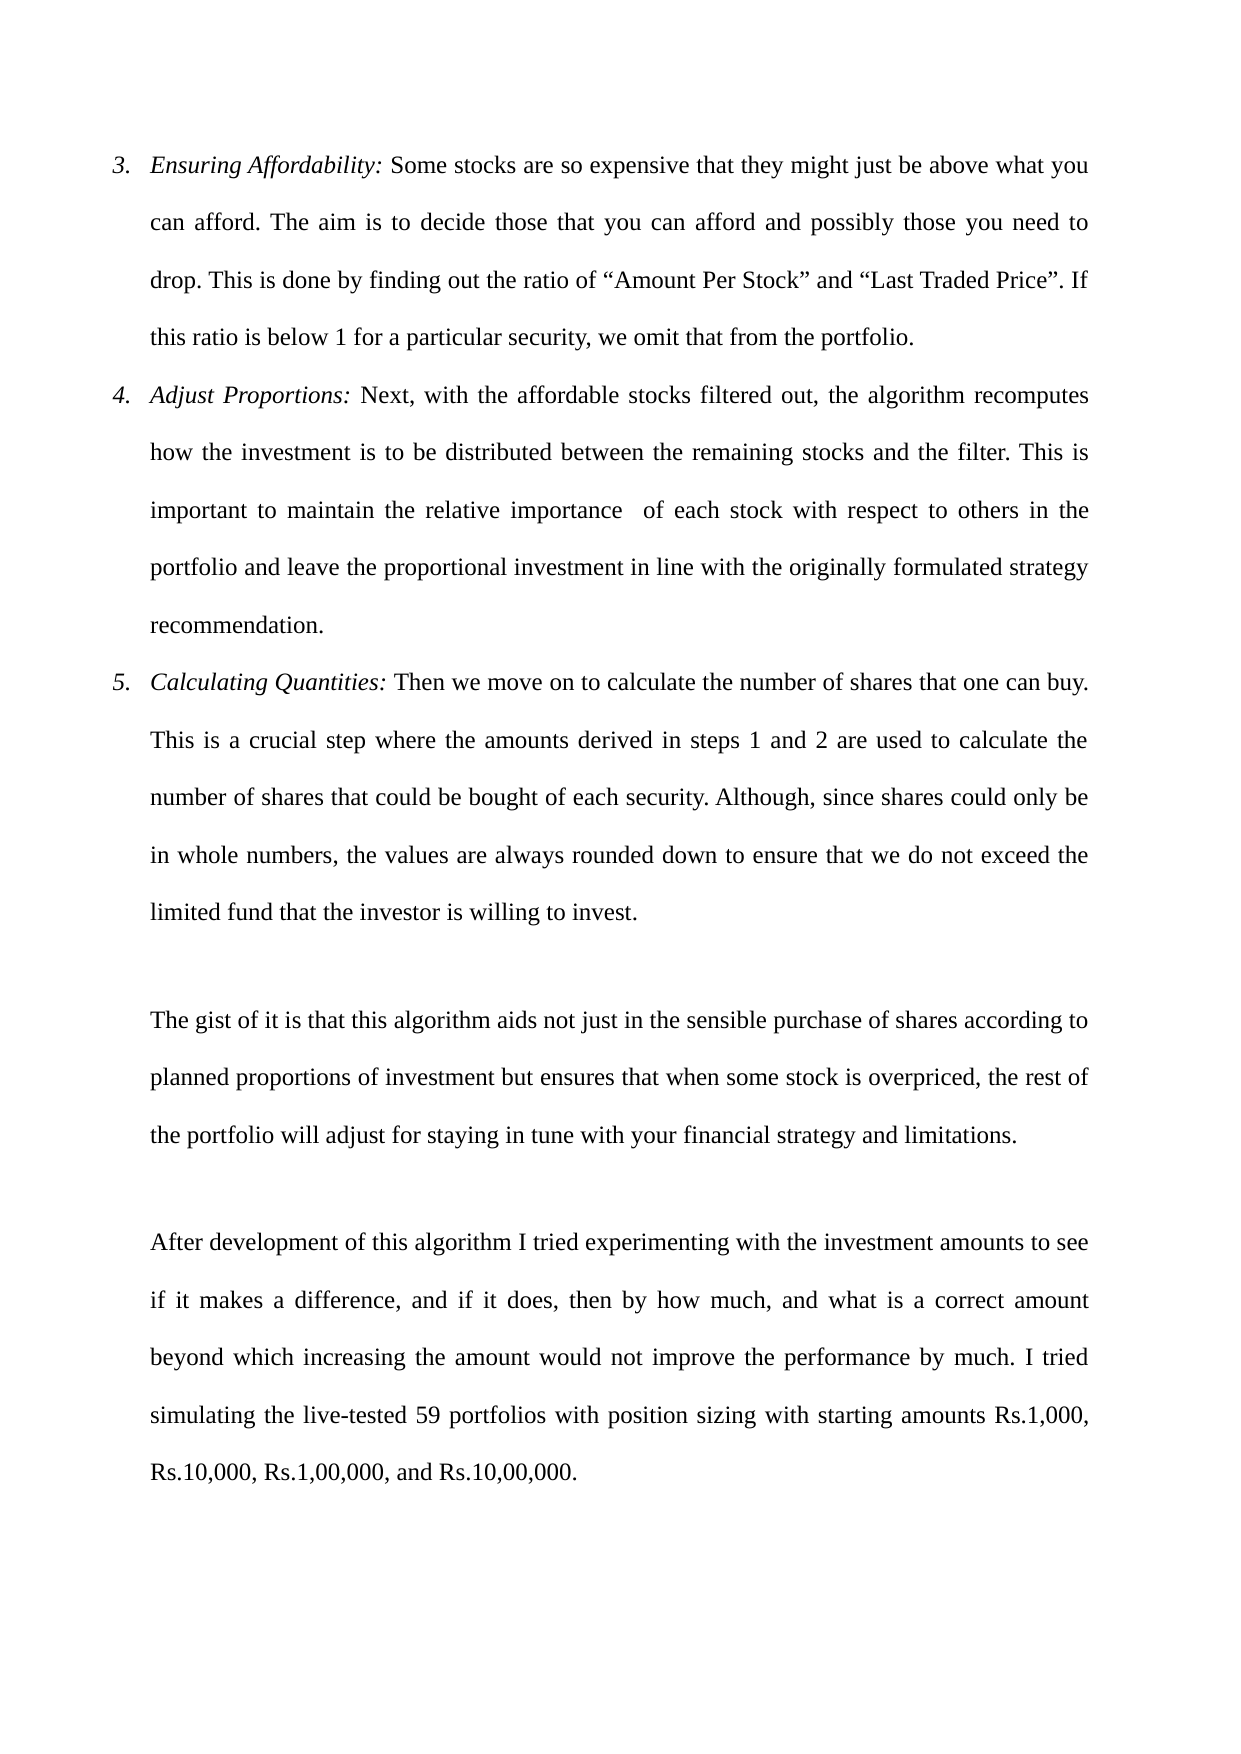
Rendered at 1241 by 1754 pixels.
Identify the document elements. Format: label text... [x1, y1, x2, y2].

list Adjust Proportions: Next, with the affordable stocks filtered out, the algorithm recomputes how the investment is to be distributed between the remaining stocks and the filter. This is important to maintain the relative importance of each stock with respect to others in the portfolio and leave the proportional investment in line with the originally formulated strategy recommendation. [112, 380, 1090, 639]
list Ensuring Affordability: Some stocks are so expensive that they might just be above what you can afford. The aim is to decide those that you can afford and possibly those you need to drop. This is done by finding out the ratio of “Amount Per Stock” and “Last Traded Price”. If this ratio is below 1 for a particular security, we omit that from the portfolio. [112, 150, 1090, 351]
text After development of this algorithm I tried experimenting with the investment amounts to see if it makes a difference, and if it does, then by how much, and what is a correct amount beyond which increasing the amount would not improve the performance by much. I tried simulating the live-tested 59 portfolios with position sizing with starting amounts Rs.1,000, Rs.10,000, Rs.1,00,000, and Rs.10,00,000. [150, 1227, 1090, 1486]
text The gist of it is that this algorithm aids not just in the sensible purchase of shares according to planned proportions of investment but ensures that when some stock is overpriced, the rest of the portfolio will adjust for staying in tune with your financial strategy and limitations. [150, 1005, 1090, 1149]
list Calculating Quantities: Then we move on to calculate the number of shares that one can buy. This is a crucial step where the amounts derived in steps 1 and 2 are used to calculate the number of shares that could be bought of each security. Although, since shares could only be in whole numbers, the values are always rounded down to ensure that we do not exceed the limited fund that the investor is willing to invest. [112, 667, 1090, 926]
